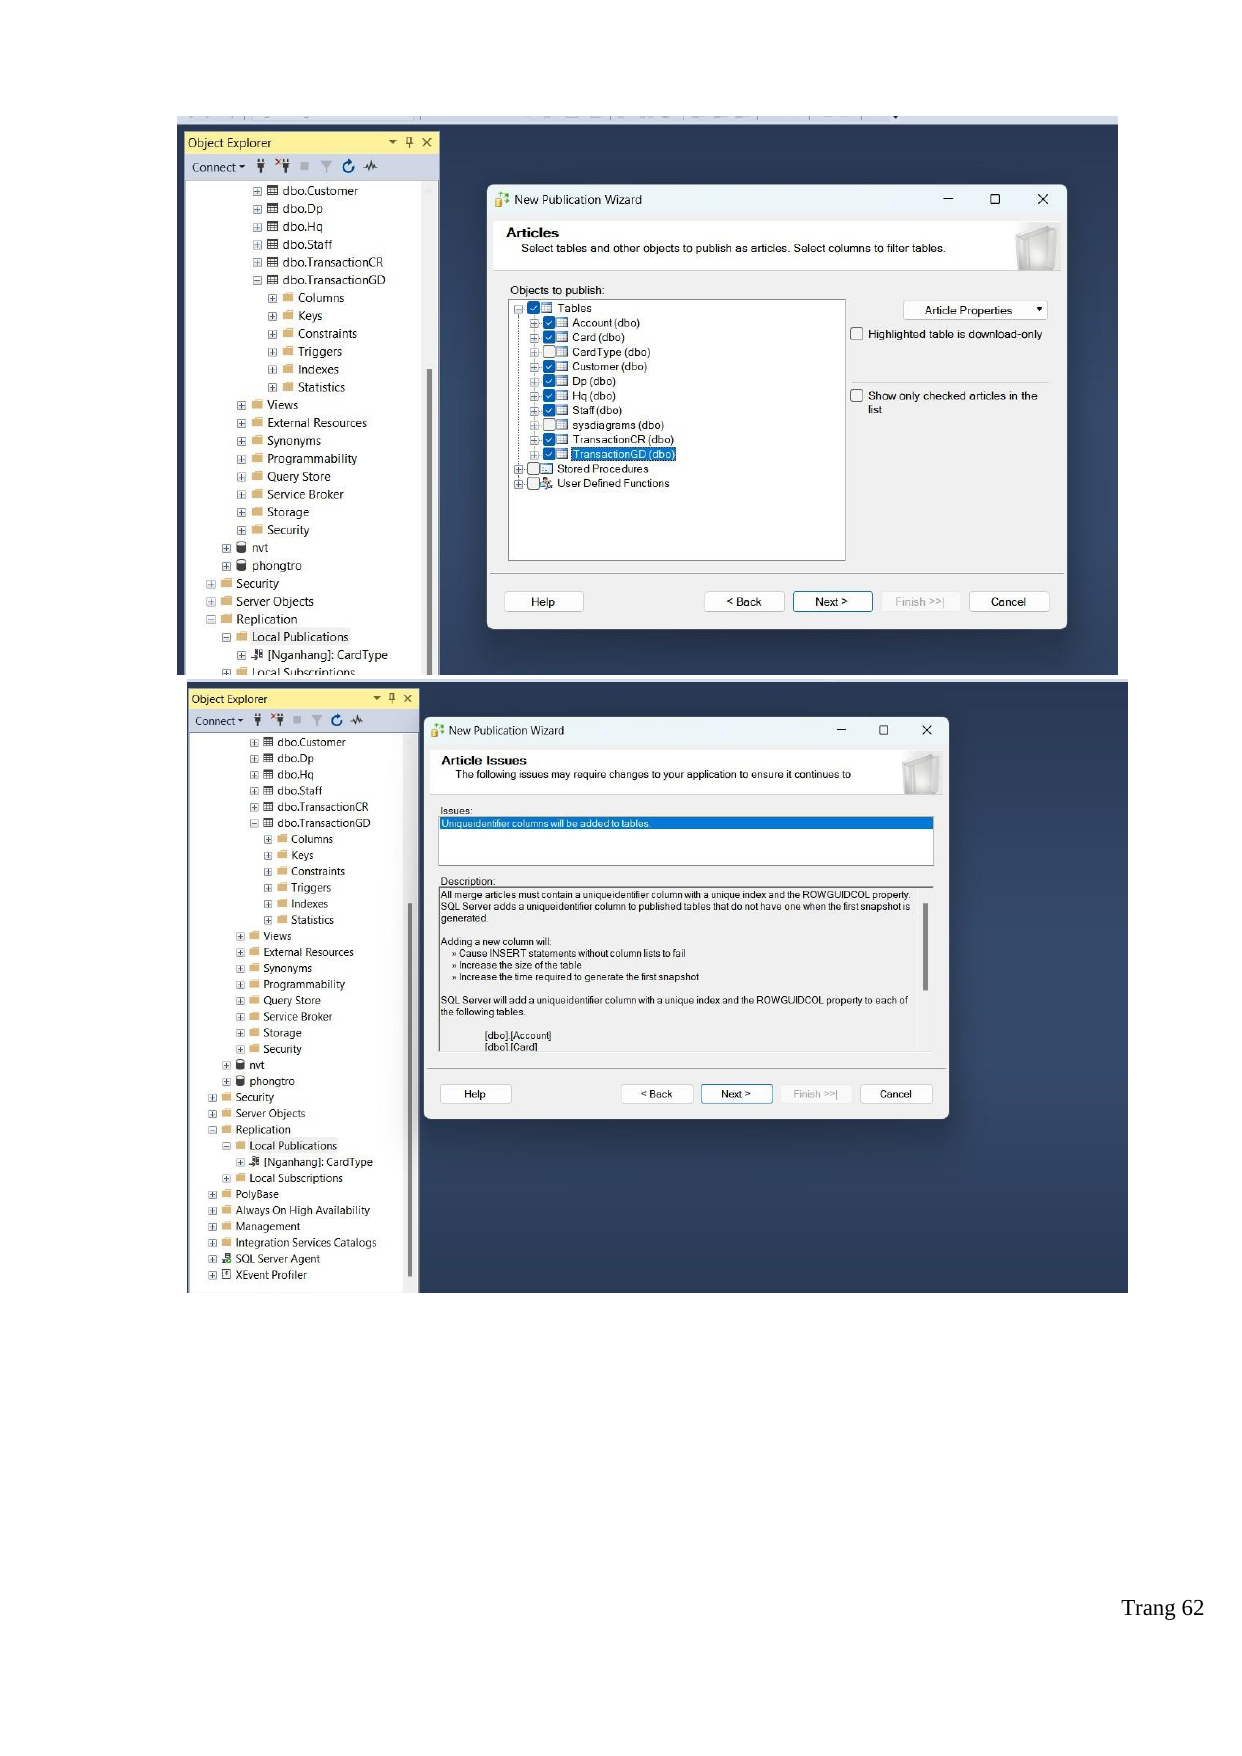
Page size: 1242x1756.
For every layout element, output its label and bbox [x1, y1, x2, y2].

picture [177, 116, 1118, 675]
picture [187, 679, 1128, 1293]
